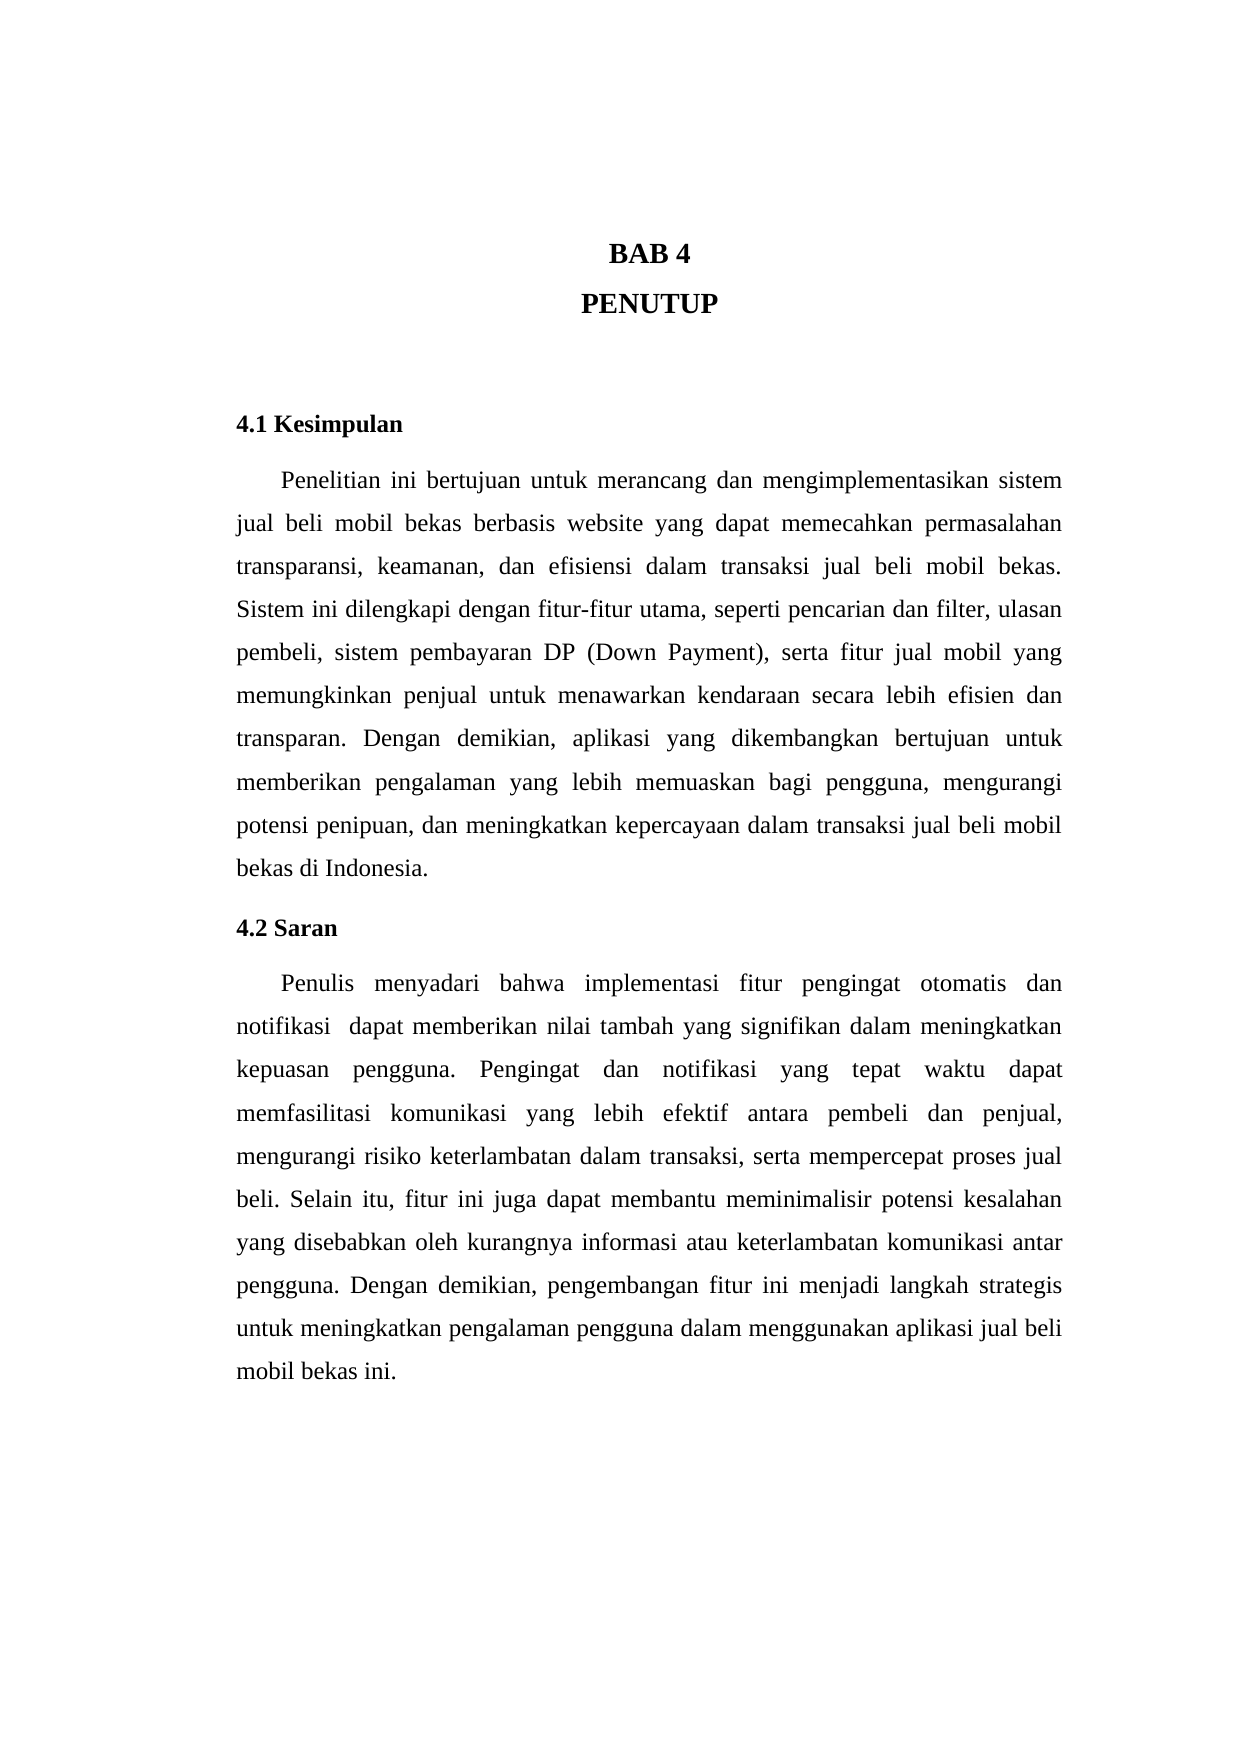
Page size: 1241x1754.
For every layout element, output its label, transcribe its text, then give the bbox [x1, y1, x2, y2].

subtitle 4.1 Kesimpulan [236, 409, 1063, 438]
subtitle BAB 4 PENUTUP [236, 236, 1063, 320]
text Penelitian ini bertujuan untuk merancang dan mengimplementasikan sistem jual beli mobil bekas berbasis website yang dapat memecahkan permasalahan transparansi, keamanan, dan efisiensi dalam transaksi jual beli mobil bekas. Sistem ini dilengkapi dengan fitur-fitur utama, seperti pencarian dan filter, ulasan pembeli, sistem pembayaran DP (Down Payment), serta fitur jual mobil yang memungkinkan penjual untuk menawarkan kendaraan secara lebih efisien dan transparan. Dengan demikian, aplikasi yang dikembangkan bertujuan untuk memberikan pengalaman yang lebih memuaskan bagi pengguna, mengurangi potensi penipuan, dan meningkatkan kepercayaan dalam transaksi jual beli mobil bekas di Indonesia. [236, 465, 1063, 882]
subtitle 4.2 Saran [236, 913, 1063, 941]
text Penulis menyadari bahwa implementasi fitur pengingat otomatis dan notifikasi dapat memberikan nilai tambah yang signifikan dalam meningkatkan kepuasan pengguna. Pengingat dan notifikasi yang tepat waktu dapat memfasilitasi komunikasi yang lebih efektif antara pembeli dan penjual, mengurangi risiko keterlambatan dalam transaksi, serta mempercepat proses jual beli. Selain itu, fitur ini juga dapat membantu meminimalisir potensi kesalahan yang disebabkan oleh kurangnya informasi atau keterlambatan komunikasi antar pengguna. Dengan demikian, pengembangan fitur ini menjadi langkah strategis untuk meningkatkan pengalaman pengguna dalam menggunakan aplikasi jual beli mobil bekas ini. [236, 968, 1063, 1385]
